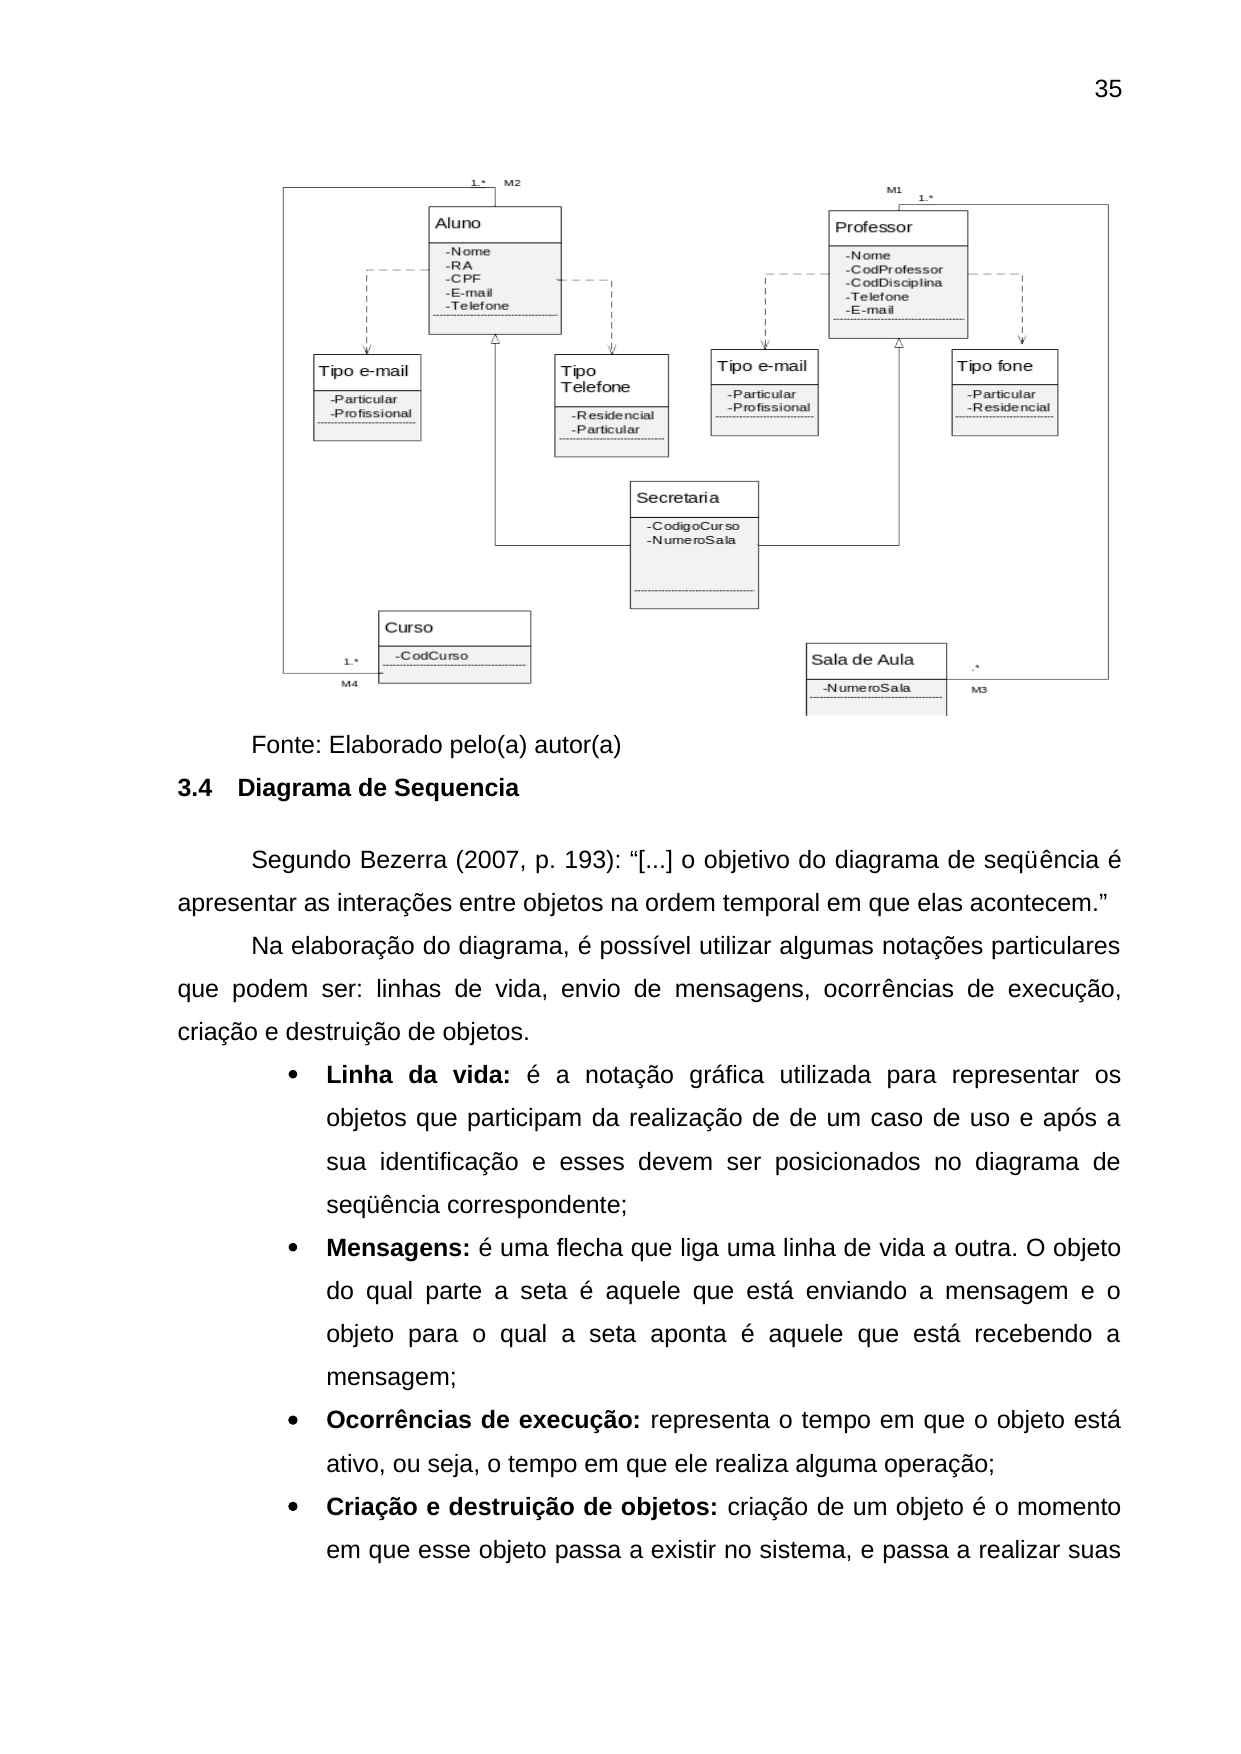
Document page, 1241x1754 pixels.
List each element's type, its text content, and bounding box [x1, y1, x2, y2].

text Segundo Bezerra (2007, p. 193): “[...] o objetivo do diagrama de seqüência é apresentar as interações entre objetos na ordem temporal em que elas acontecem.” [177, 844, 1122, 916]
subtitle Diagrama de Sequencia [177, 773, 1122, 801]
text Na elaboração do diagrama, é possível utilizar algumas notações particulares que podem ser: linhas de vida, envio de mensagens, ocorrências de execução, criação e destruição de objetos. [177, 931, 1122, 1046]
text Fonte: Elaborado pelo(a) autor(a) [177, 729, 1122, 758]
list Ocorrências de execução: representa o tempo em que o objeto está ativo, ou seja, o tempo em que ele realiza alguma operação; [288, 1405, 1122, 1477]
list Linha da vida: é a notação gráfica utilizada para representar os objetos que participam da realização de de um caso de uso e após a sua identificação e esses devem ser posicionados no diagrama de seqüência correspondente; [288, 1060, 1122, 1218]
list Mensagens: é uma flecha que liga uma linha de vida a outra. O objeto do qual parte a seta é aquele que está enviando a mensagem e o objeto para o qual a seta aponta é aquele que está recebendo a mensagem; [288, 1233, 1122, 1391]
